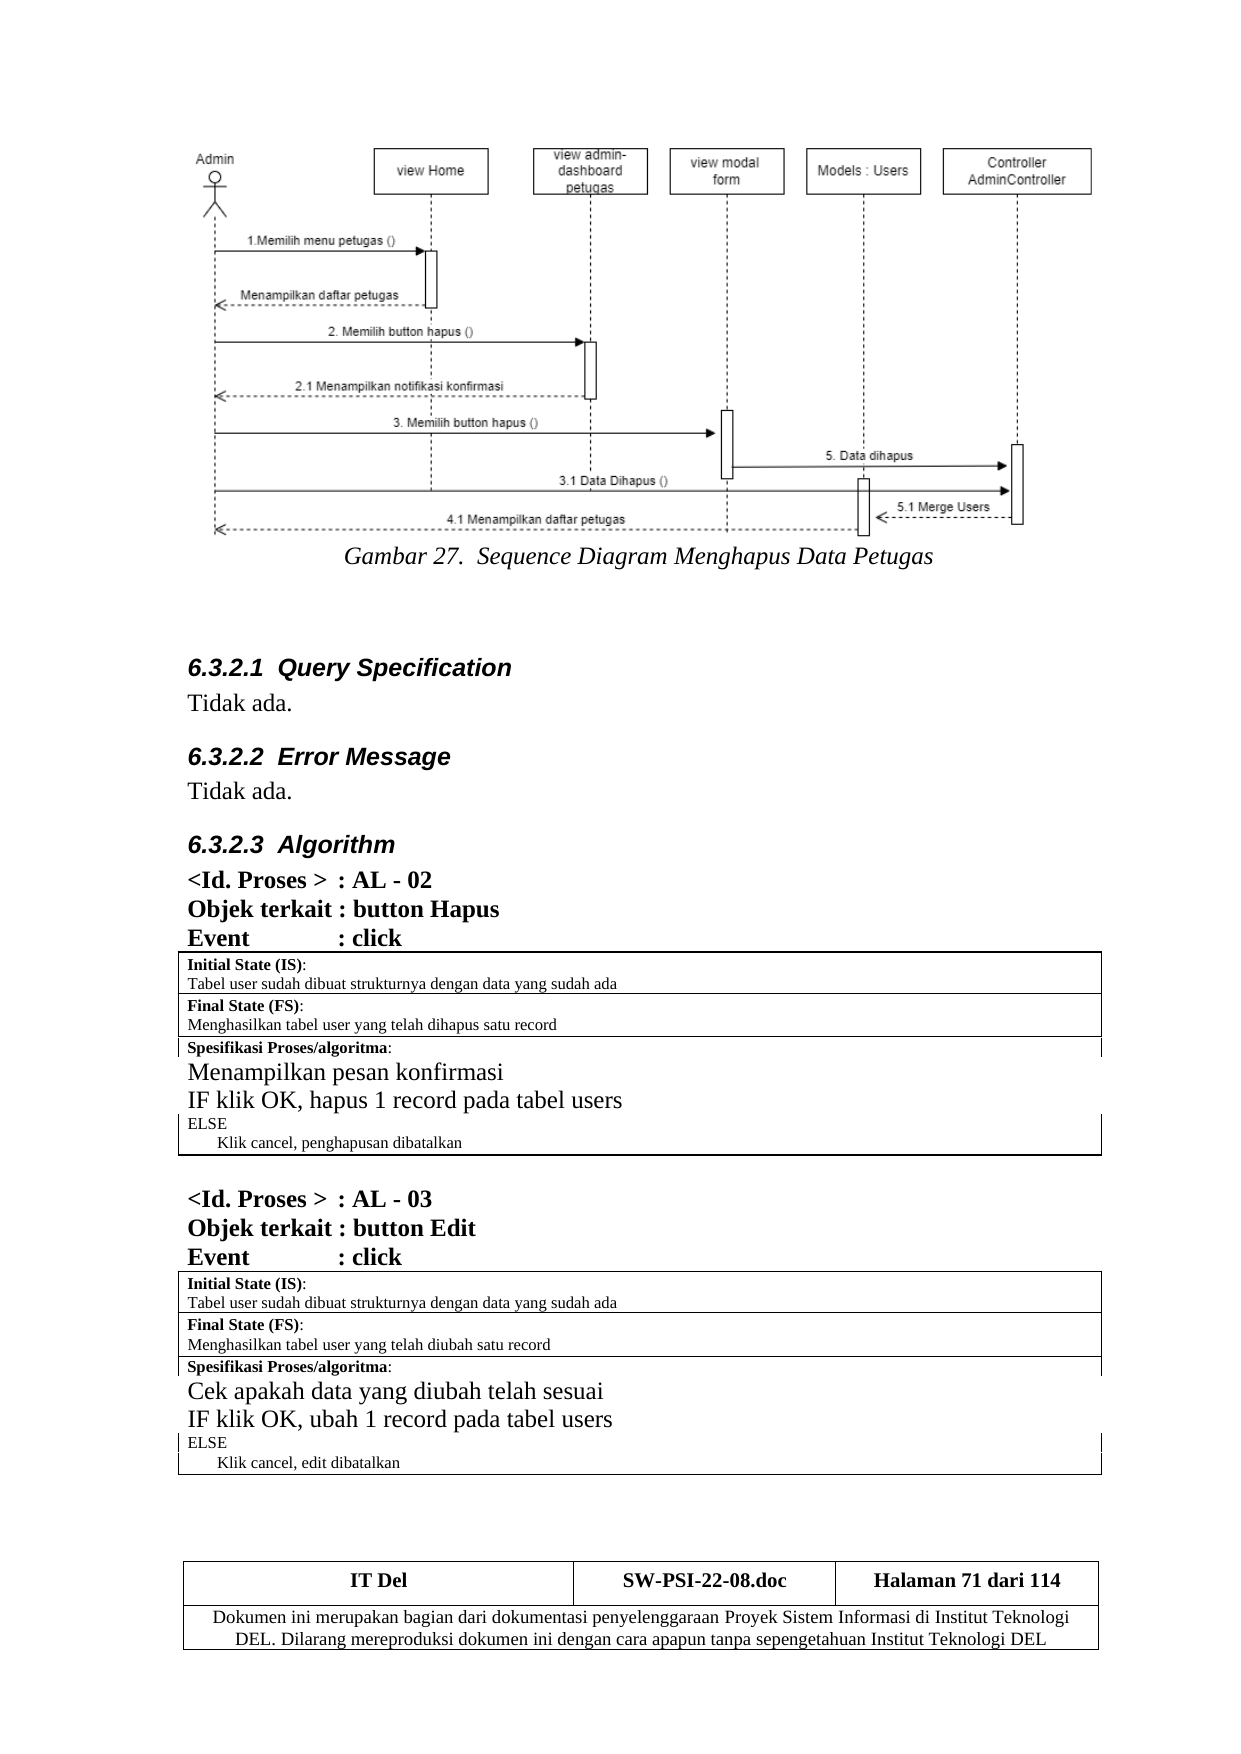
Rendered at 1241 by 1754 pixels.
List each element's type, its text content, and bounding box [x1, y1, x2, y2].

text Final State (FS): [179, 994, 1101, 1012]
text IF klik OK, hapus 1 record pada tabel users [187, 1085, 1092, 1114]
subtitle Algorithm [187, 830, 1092, 859]
text Tabel user sudah dibuat strukturnya dengan data yang sudah ada [179, 971, 1101, 993]
text Tidak ada. [187, 688, 1092, 716]
text Event : click [187, 1242, 1092, 1271]
text Spesifikasi Proses/algoritma: [179, 1037, 1101, 1057]
text Final State (FS): [179, 1313, 1101, 1331]
text IF klik OK, ubah 1 record pada tabel users [187, 1404, 1092, 1433]
text Menghasilkan tabel user yang telah diubah satu record [179, 1331, 1101, 1356]
text ELSE [179, 1114, 1101, 1133]
text Cek apakah data yang diubah telah sesuai [187, 1376, 1092, 1404]
text Initial State (IS): [179, 1272, 1101, 1290]
text Event : click [187, 923, 1092, 951]
text Initial State (IS): [179, 953, 1101, 971]
text Menghasilkan tabel user yang telah dihapus satu record [179, 1012, 1101, 1036]
text <Id. Proses > : AL - 02 [187, 865, 1092, 894]
text Menampilkan pesan konfirmasi [187, 1057, 1092, 1085]
text Spesifikasi Proses/algoritma: [179, 1357, 1101, 1376]
text Klik cancel, edit dibatalkan [179, 1452, 1101, 1474]
subtitle Error Message [187, 741, 1092, 770]
subtitle Query Specification [187, 653, 1092, 681]
text ELSE [179, 1433, 1101, 1452]
text Gambar 27. Sequence Diagram Menghapus Data Petugas [187, 542, 1092, 570]
text Tabel user sudah dibuat strukturnya dengan data yang sudah ada [179, 1290, 1101, 1312]
text <Id. Proses > : AL - 03 [187, 1184, 1092, 1213]
picture [187, 147, 1092, 542]
text Klik cancel, penghapusan dibatalkan [179, 1133, 1101, 1154]
text Objek terkait : button Edit [187, 1213, 1092, 1242]
text Objek terkait : button Hapus [187, 894, 1092, 923]
text Tidak ada. [187, 776, 1092, 805]
